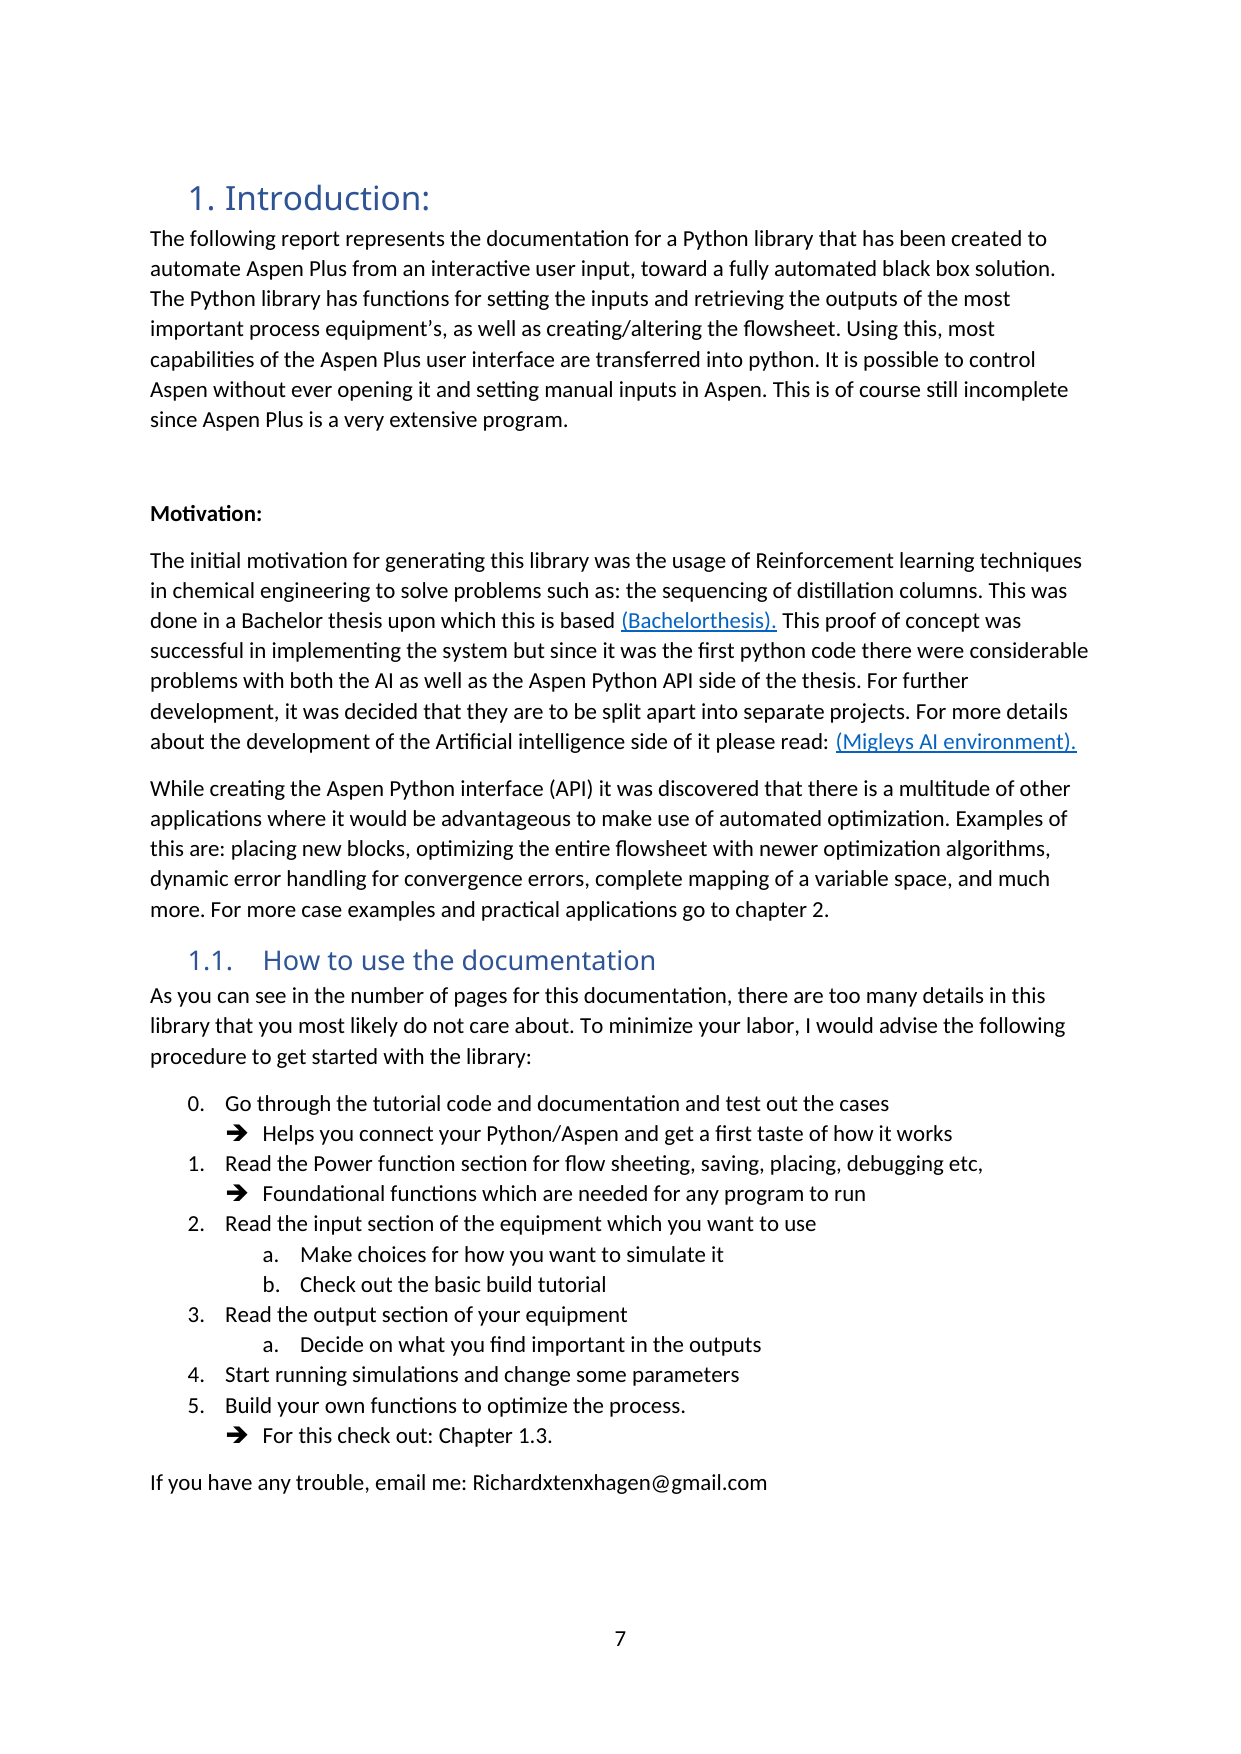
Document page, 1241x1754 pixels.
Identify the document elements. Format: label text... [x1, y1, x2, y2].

list Go through the tutorial code and documentation and test out the cases [187, 1089, 1090, 1117]
list For this check out: Chapter 1.3. [225, 1421, 1090, 1449]
text The following report represents the documentation for a Python library that has been created to automate Aspen Plus from an interactive user input, toward a fully automated black box solution. The Python library has functions for setting the inputs and retrieving the outputs of the most important process equipment’s, as well as creating/altering the flowsheet. Using this, most capabilities of the Aspen Plus user interface are transferred into python. It is possible to control Aspen without ever opening it and setting manual inputs in Aspen. This is of course still incomplete since Aspen Plus is a very extensive program. [150, 224, 1090, 433]
list Check out the basic build tutorial [262, 1270, 1090, 1298]
subtitle How to use the documentation [187, 942, 1090, 978]
list Read the output section of your equipment [187, 1300, 1090, 1328]
text Motivation: [150, 499, 1090, 527]
subtitle Introduction: [187, 175, 1090, 220]
list Read the input section of the equipment which you want to use [187, 1209, 1090, 1238]
list Make choices for how you want to simulate it [262, 1240, 1090, 1268]
list Build your own functions to optimize the process. [187, 1391, 1090, 1419]
list Foundational functions which are needed for any program to run [225, 1179, 1090, 1207]
list Decide on what you find important in the outputs [262, 1330, 1090, 1358]
text As you can see in the number of pages for this documentation, there are too many details in this library that you most likely do not care about. To minimize your labor, I would advise the following procedure to get started with the library: [150, 981, 1090, 1070]
list Helps you connect your Python/Aspen and get a first taste of how it works [225, 1119, 1090, 1147]
text The initial motivation for generating this library was the usage of Reinforcement learning techniques in chemical engineering to solve problems such as: the sequencing of distillation columns. This was done in a Bachelor thesis upon which this is based (Bachelorthesis). This proof of concept was successful in implementing the system but since it was the first python code there were considerable problems with both the AI as well as the Aspen Python API side of the thesis. For further development, it was decided that they are to be split apart into separate projects. For more details about the development of the Artificial intelligence side of it please read: (Migleys AI environment). [150, 546, 1090, 755]
text While creating the Aspen Python interface (API) it was discovered that there is a multitude of other applications where it would be advantageous to make use of automated optimization. Examples of this are: placing new blocks, optimizing the entire flowsheet with newer optimization algorithms, dynamic error handling for convergence errors, complete mapping of a variable space, and much more. For more case examples and practical applications go to chapter 2. [150, 774, 1090, 923]
list Read the Power function section for flow sheeting, saving, placing, debugging etc, [187, 1149, 1090, 1177]
list Start running simulations and change some parameters [187, 1361, 1090, 1389]
text If you have any trouble, email me: Richardxtenxhagen@gmail.com [150, 1468, 1090, 1496]
